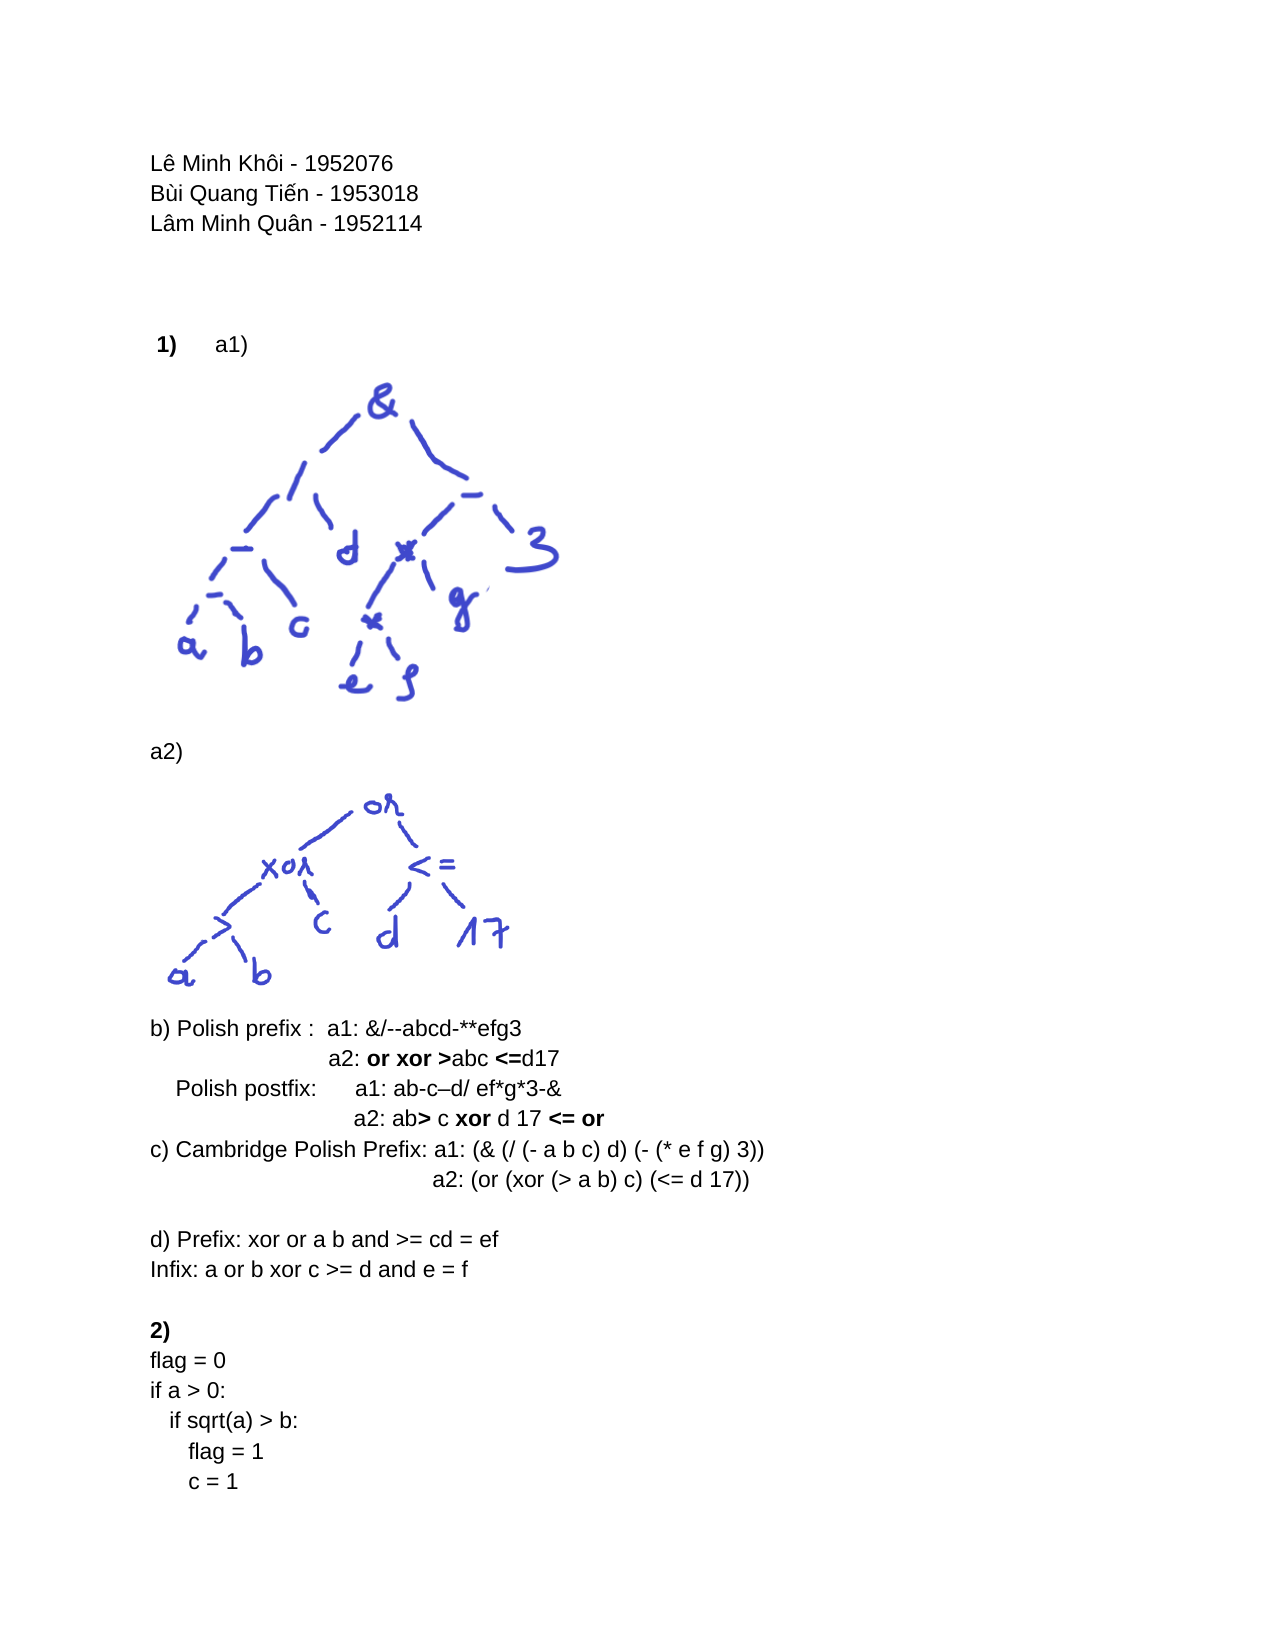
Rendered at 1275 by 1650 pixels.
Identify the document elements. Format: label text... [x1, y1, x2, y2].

text a2: or xor >abc <=d17 [150, 1045, 1125, 1071]
text d) Prefix: xor or a b and >= cd = ef [150, 1226, 1125, 1252]
text flag = 1 [150, 1438, 1125, 1464]
text if a > 0: [150, 1377, 1125, 1403]
text Lê Minh Khôi - 1952076 [150, 150, 1125, 176]
text b) Polish prefix : a1: &/--abcd-**efg3 [150, 1015, 1125, 1041]
text 2) [150, 1317, 1125, 1343]
picture [150, 768, 545, 1011]
picture [162, 361, 597, 735]
text 1) a1) [150, 331, 1125, 358]
text Infix: a or b xor c >= d and e = f [150, 1256, 1125, 1283]
text Polish postfix: a1: ab-c–d/ ef*g*3-& [150, 1075, 1125, 1101]
text a2: (or (xor (> a b) c) (<= d 17)) [300, 1166, 1125, 1192]
text c) Cambridge Polish Prefix: a1: (& (/ (- a b c) d) (- (* e f g) 3)) [150, 1136, 1125, 1162]
text Bùi Quang Tiến - 1953018 [150, 180, 1125, 207]
text if sqrt(a) > b: [150, 1407, 1125, 1434]
text a2) [150, 738, 1125, 765]
text a2: ab> c xor d 17 <= or [150, 1105, 1125, 1132]
text c = 1 [150, 1468, 1125, 1494]
text flag = 0 [150, 1347, 1125, 1373]
text Lâm Minh Quân - 1952114 [150, 210, 1125, 237]
